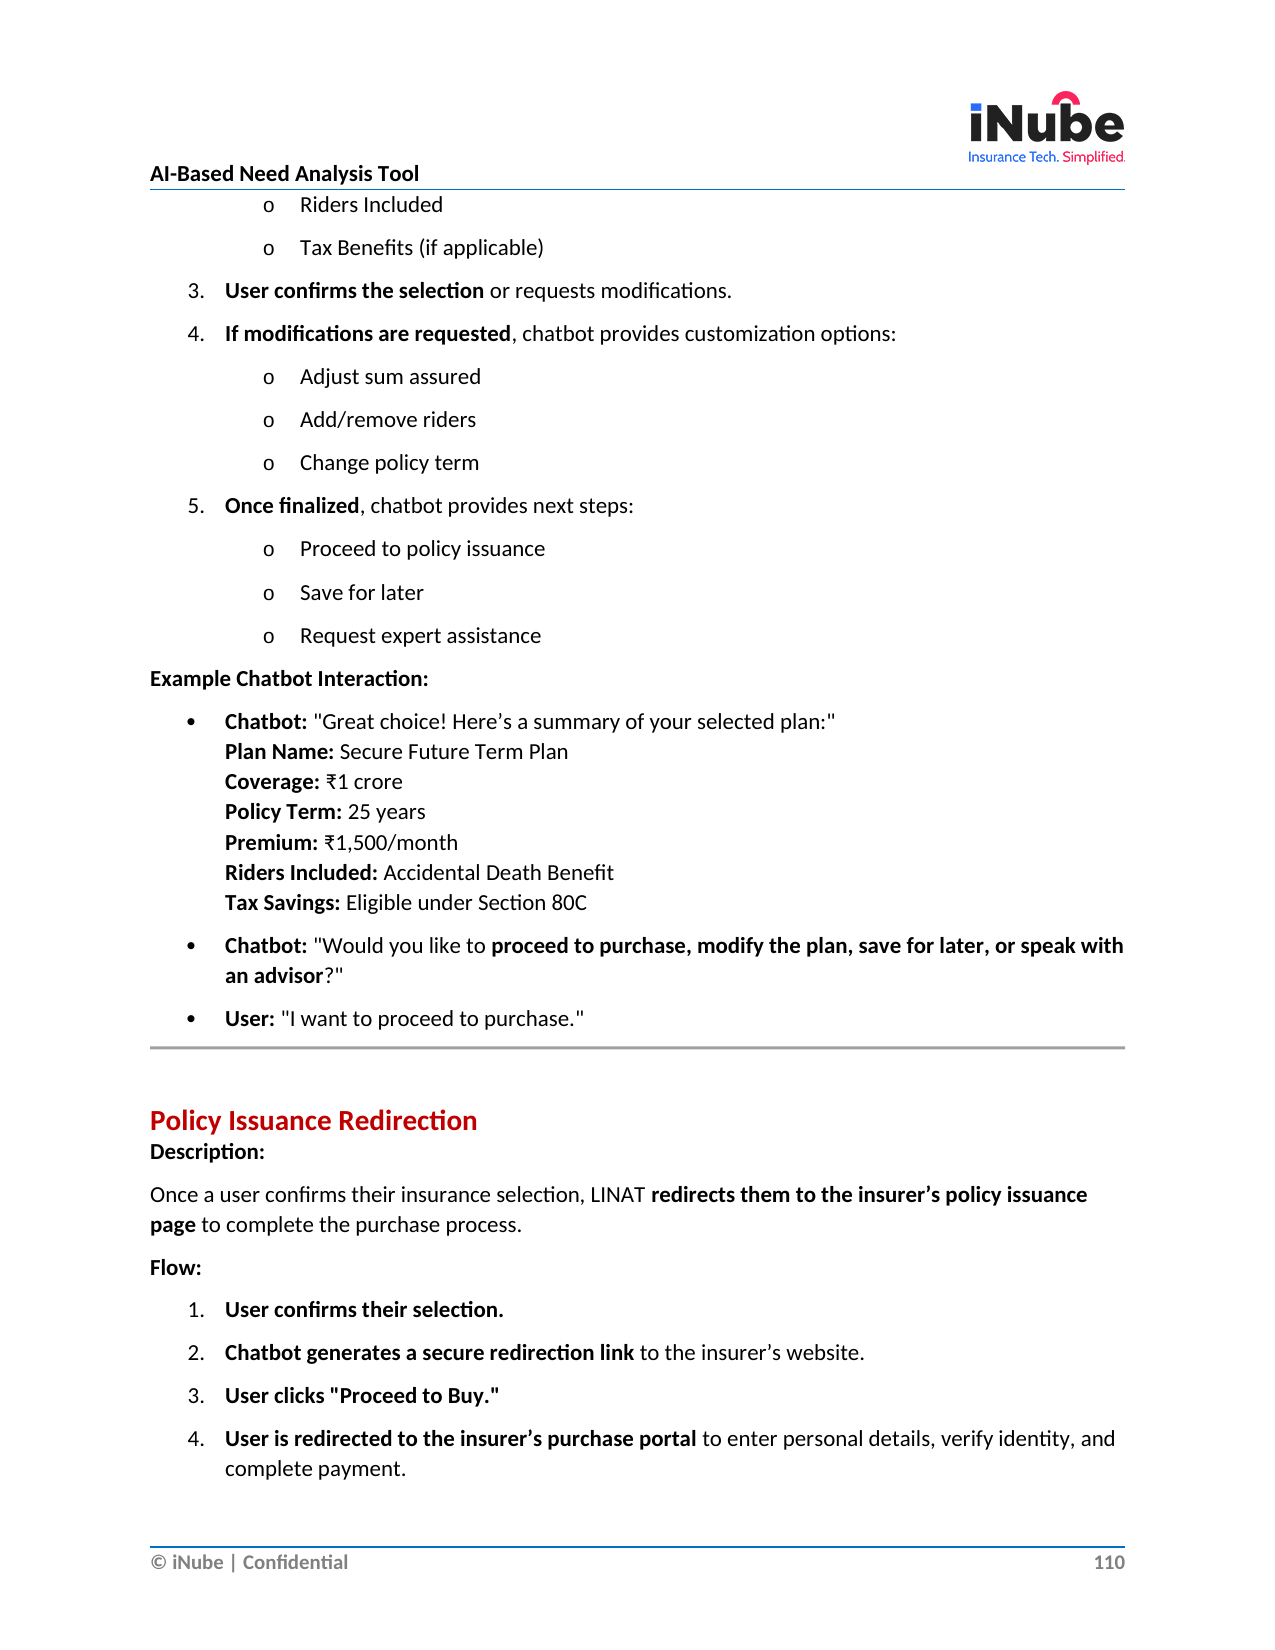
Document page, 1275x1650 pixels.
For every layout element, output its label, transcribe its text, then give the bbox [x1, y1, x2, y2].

list Once finalized, chatbot provides next steps: [187, 492, 1125, 520]
list User: "I want to proceed to purchase." [187, 1004, 1125, 1032]
list Add/remove riders [262, 405, 1125, 434]
list Chatbot generates a secure redirection link to the insurer’s website. [187, 1338, 1125, 1366]
list Save for later [262, 578, 1125, 606]
list If modifications are requested, chatbot provides customization options: [187, 319, 1125, 347]
subtitle Policy Issuance Redirection [150, 1102, 1125, 1137]
list Riders Included [262, 190, 1125, 219]
picture [968, 75, 1125, 182]
list Chatbot: "Would you like to proceed to purchase, modify the plan, save for later, or speak with an advisor?" [187, 931, 1125, 989]
text Example Chatbot Interaction: [150, 664, 1125, 692]
list Request expert assistance [262, 621, 1125, 649]
list Change policy term [262, 448, 1125, 477]
text Flow: [150, 1253, 1125, 1281]
list Proceed to policy issuance [262, 534, 1125, 563]
list User confirms their selection. [187, 1296, 1125, 1323]
list Tax Benefits (if applicable) [262, 233, 1125, 262]
list User clicks "Proceed to Buy." [187, 1381, 1125, 1409]
list User confirms the selection or requests modifications. [187, 277, 1125, 304]
list User is redirected to the insurer’s purchase portal to enter personal details, verify identity, and complete payment. [187, 1424, 1125, 1482]
text Description: [150, 1137, 1125, 1165]
text Once a user confirms their insurance selection, LINAT redirects them to the insurer’s policy issuance page to complete the purchase process. [150, 1180, 1125, 1238]
list Adjust sum assured [262, 362, 1125, 391]
list Chatbot: "Great choice! Here’s a summary of your selected plan:" Plan Name: Secure Future Term Plan Coverage: ₹1 crore Policy Term: 25 years Premium: ₹1,500/month Riders Included: Accidental Death Benefit Tax Savings: Eligible under Section 80C [187, 707, 1125, 916]
